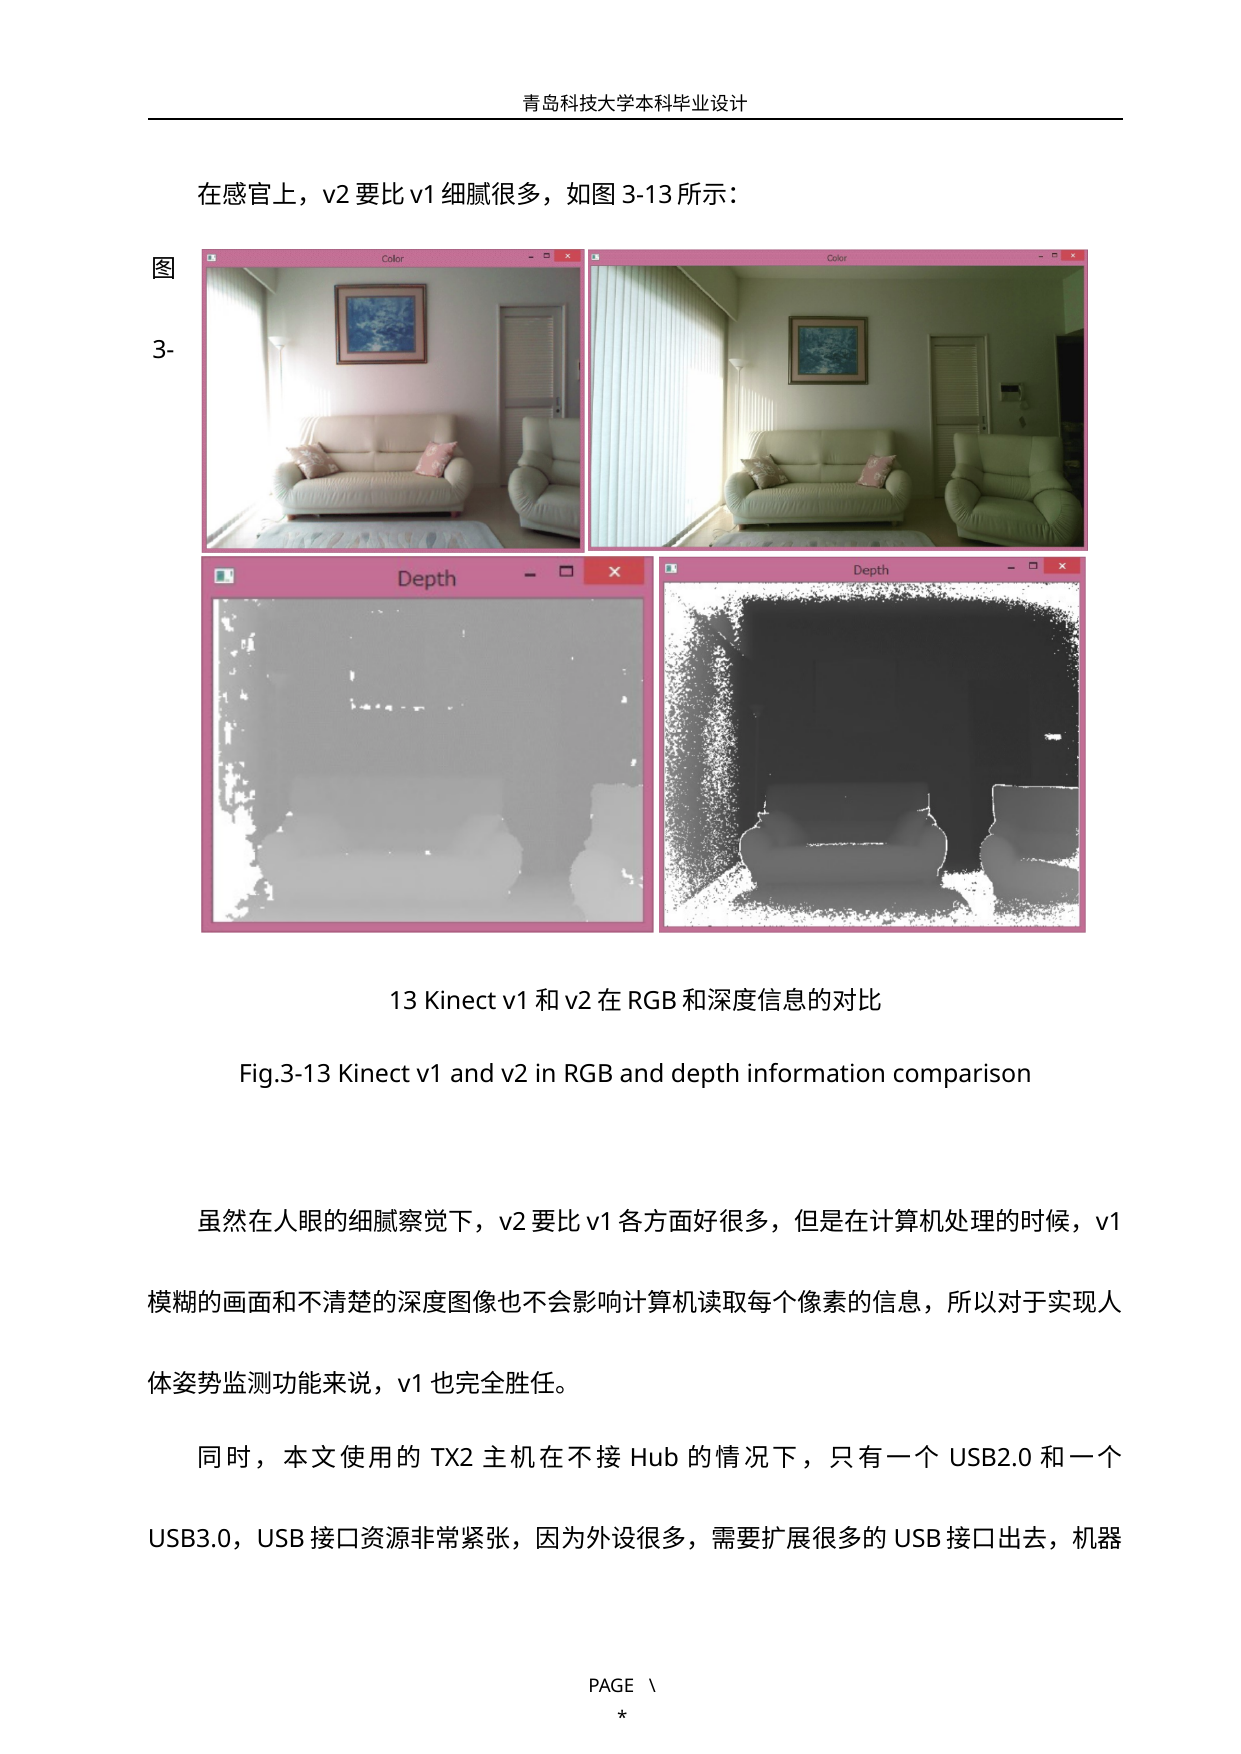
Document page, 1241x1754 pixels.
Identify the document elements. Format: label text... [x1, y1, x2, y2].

text Fig.3-13 Kinect v1 and v2 in RGB and depth information comparison [148, 1040, 1123, 1105]
text 虽然在人眼的细腻察觉下，v2要比v1各方面好很多，但是在计算机处理的时候，v1模糊的画面和不清楚的深度图像也不会影响计算机读取每个像素的信息，所以对于实现人体姿势监测功能来说，v1也完全胜任。 [148, 1187, 1123, 1414]
picture [197, 246, 1093, 938]
text 在感官上，v2要比v1细腻很多，如图3-13所示： [148, 161, 1123, 226]
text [148, 1423, 1123, 1569]
